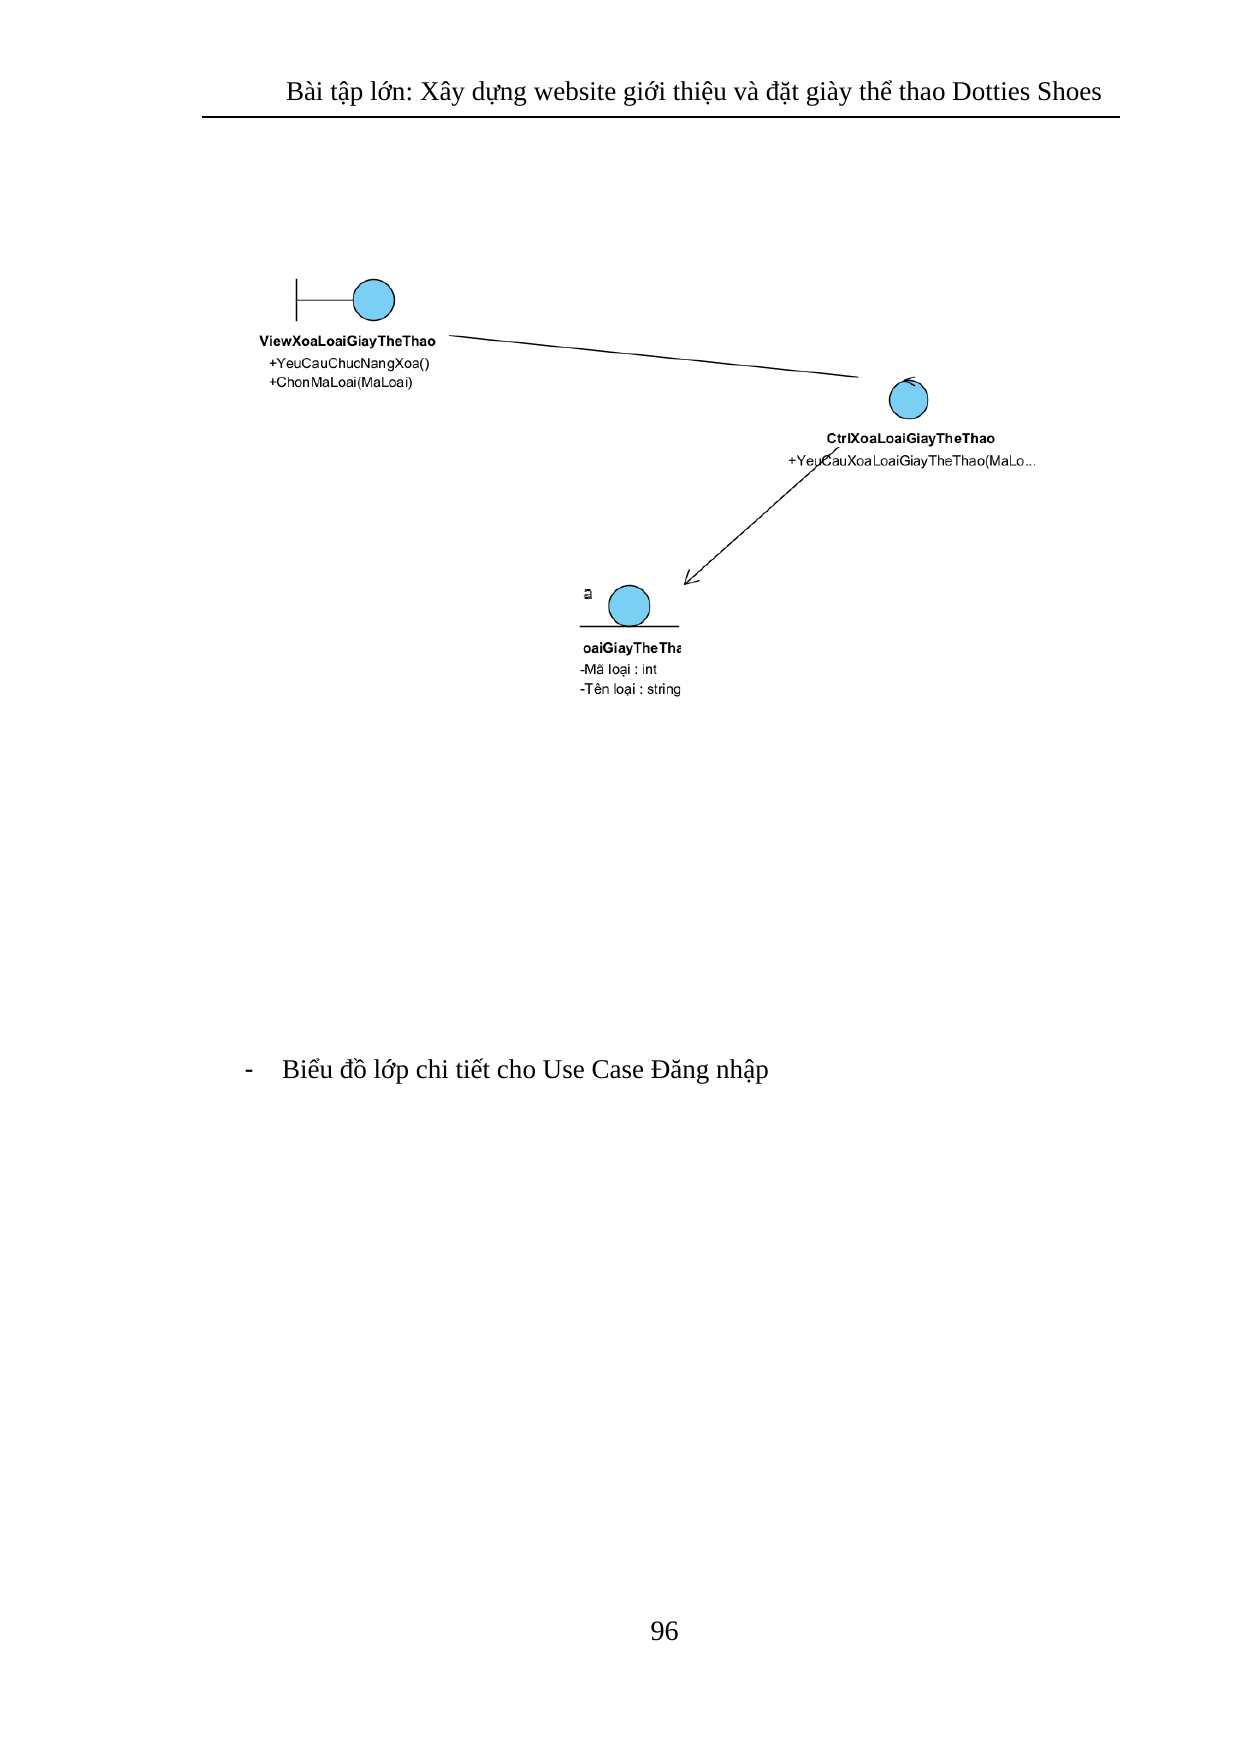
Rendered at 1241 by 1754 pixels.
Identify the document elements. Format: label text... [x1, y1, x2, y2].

list Biểu đồ lớp chi tiết cho Use Case Đăng nhập [244, 1053, 1122, 1084]
picture [206, 177, 1123, 730]
